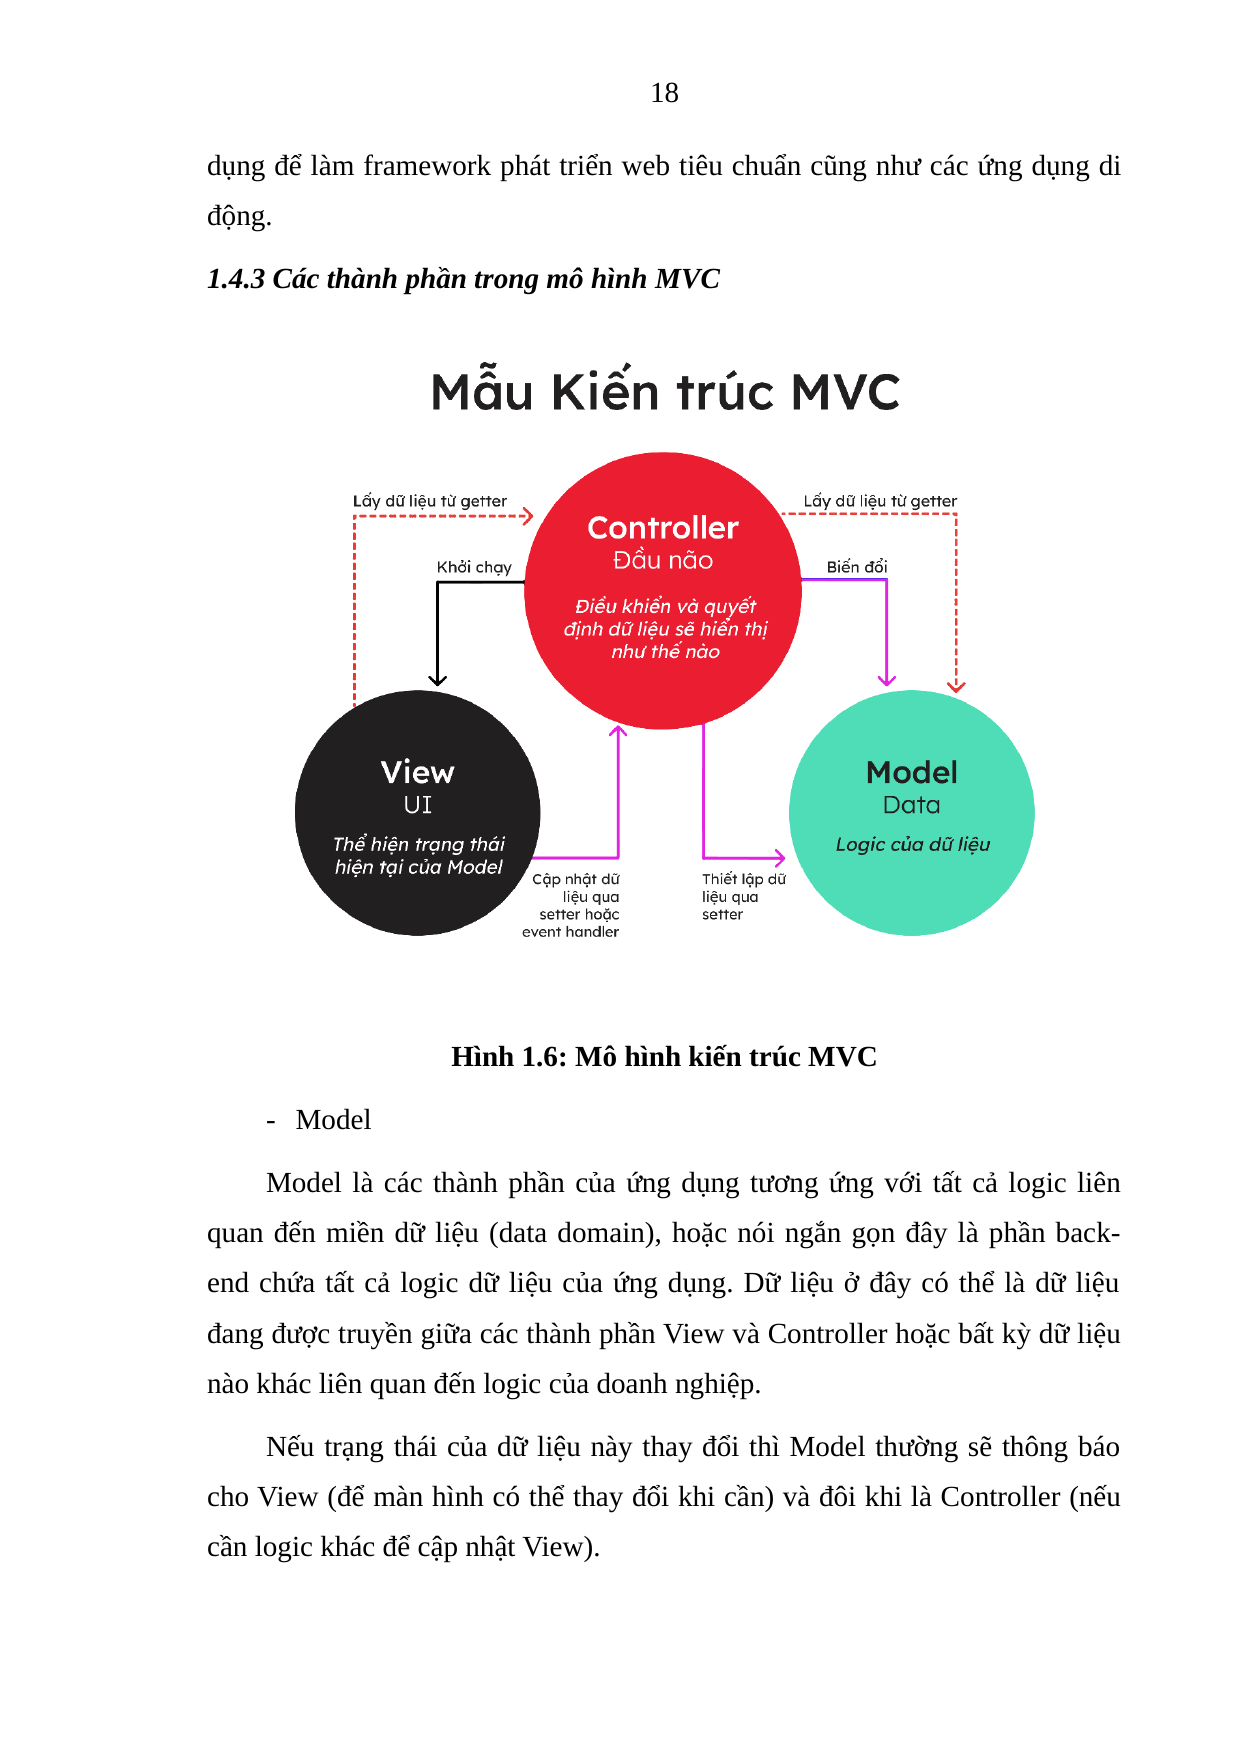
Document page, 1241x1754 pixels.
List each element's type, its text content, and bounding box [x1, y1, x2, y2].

subtitle 1.4.3 Các thành phần trong mô hình MVC [207, 261, 1122, 294]
list Model [207, 1102, 1122, 1136]
text Nếu trạng thái của dữ liệu này thay đổi thì Model thường sẽ thông báo cho View (để màn hình có thể thay đổi khi cần) và đôi khi là Controller (nếu cần logic khác để cập nhật View). [207, 1429, 1122, 1563]
subtitle Hình 1.6: Mô hình kiến trúc MVC [207, 1039, 1122, 1073]
text Model là các thành phần của ứng dụng tương ứng với tất cả logic liên quan đến miền dữ liệu (data domain), hoặc nói ngắn gọn đây là phần back-end chứa tất cả logic dữ liệu của ứng dụng. Dữ liệu ở đây có thể là dữ liệu đang được truyền giữa các thành phần View và Controller hoặc bất kỳ dữ liệu nào khác liên quan đến logic của doanh nghiệp. [207, 1165, 1122, 1400]
picture [210, 323, 1119, 1012]
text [207, 148, 1122, 232]
